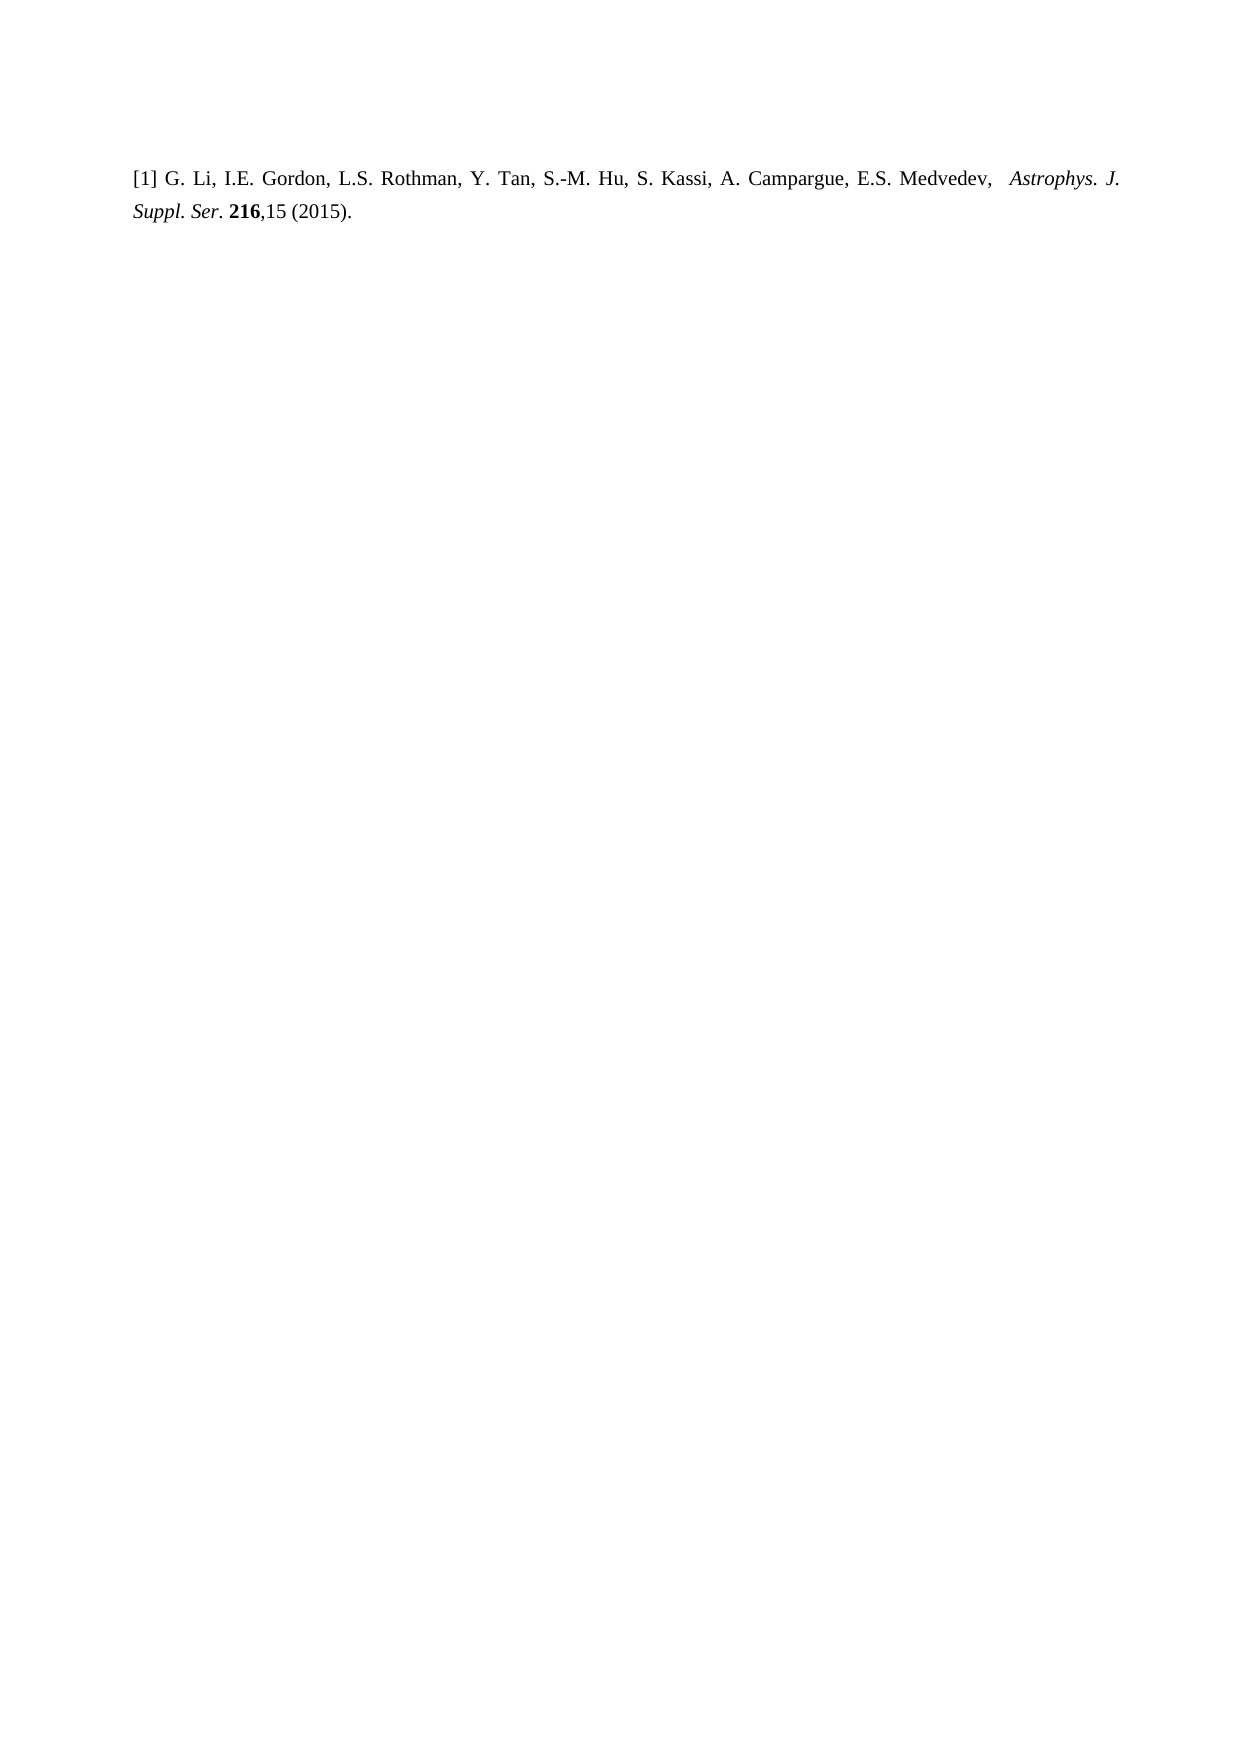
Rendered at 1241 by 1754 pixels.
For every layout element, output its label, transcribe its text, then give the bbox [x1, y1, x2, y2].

text [1] G. Li, I.E. Gordon, L.S. Rothman, Y. Tan, S.-M. Hu, S. Kassi, A. Campargue, E.S. Medvedev, Astrophys. J. Suppl. Ser. 216,15 (2015). [133, 162, 1122, 227]
